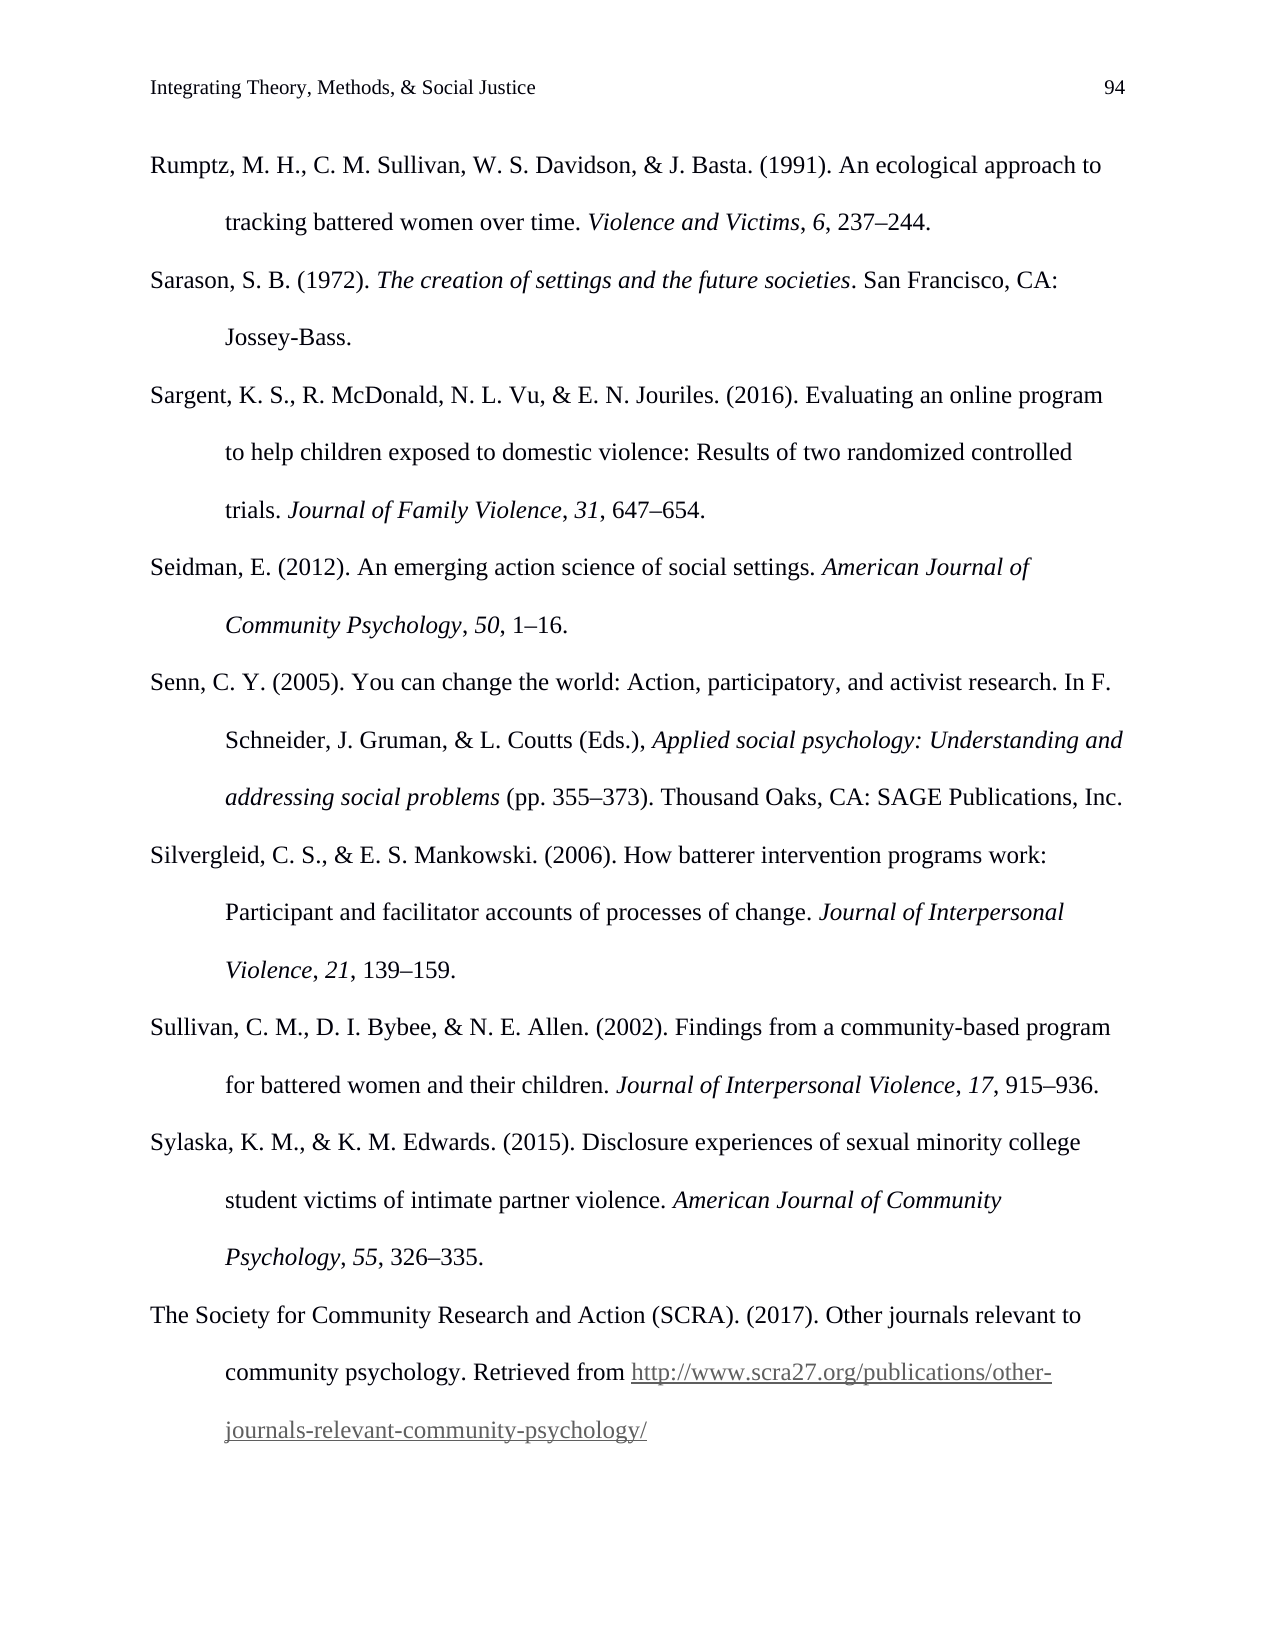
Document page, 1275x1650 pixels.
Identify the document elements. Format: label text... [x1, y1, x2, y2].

text The Society for Community Research and Action (SCRA). (2017). Other journals relevant to community psychology. Retrieved from http://www.scra27.org/publications/other-journals-relevant-community-psychology/ [150, 1300, 1125, 1444]
text Seidman, E. (2012). An emerging action science of social settings. American Journal of Community Psychology, 50, 1–16. [150, 552, 1125, 639]
text Sylaska, K. M., & K. M. Edwards. (2015). Disclosure experiences of sexual minority college student victims of intimate partner violence. American Journal of Community Psychology, 55, 326–335. [150, 1127, 1125, 1271]
text Sargent, K. S., R. McDonald, N. L. Vu, & E. N. Jouriles. (2016). Evaluating an online program to help children exposed to domestic violence: Results of two randomized controlled trials. Journal of Family Violence, 31, 647–654. [150, 380, 1125, 524]
text Sarason, S. B. (1972). The creation of settings and the future societies. San Francisco, CA: Jossey-Bass. [150, 265, 1125, 351]
text Senn, C. Y. (2005). You can change the world: Action, participatory, and activist research. In F. Schneider, J. Gruman, & L. Coutts (Eds.), Applied social psychology: Understanding and addressing social problems (pp. 355–373). Thousand Oaks, CA: SAGE Publications, Inc. [150, 667, 1125, 811]
text Sullivan, C. M., D. I. Bybee, & N. E. Allen. (2002). Findings from a community-based program for battered women and their children. Journal of Interpersonal Violence, 17, 915–936. [150, 1012, 1125, 1099]
text Silvergleid, C. S., & E. S. Mankowski. (2006). How batterer intervention programs work: Participant and facilitator accounts of processes of change. Journal of Interpersonal Violence, 21, 139–159. [150, 840, 1125, 984]
text Rumptz, M. H., C. M. Sullivan, W. S. Davidson, & J. Basta. (1991). An ecological approach to tracking battered women over time. Violence and Victims, 6, 237–244. [150, 150, 1125, 236]
